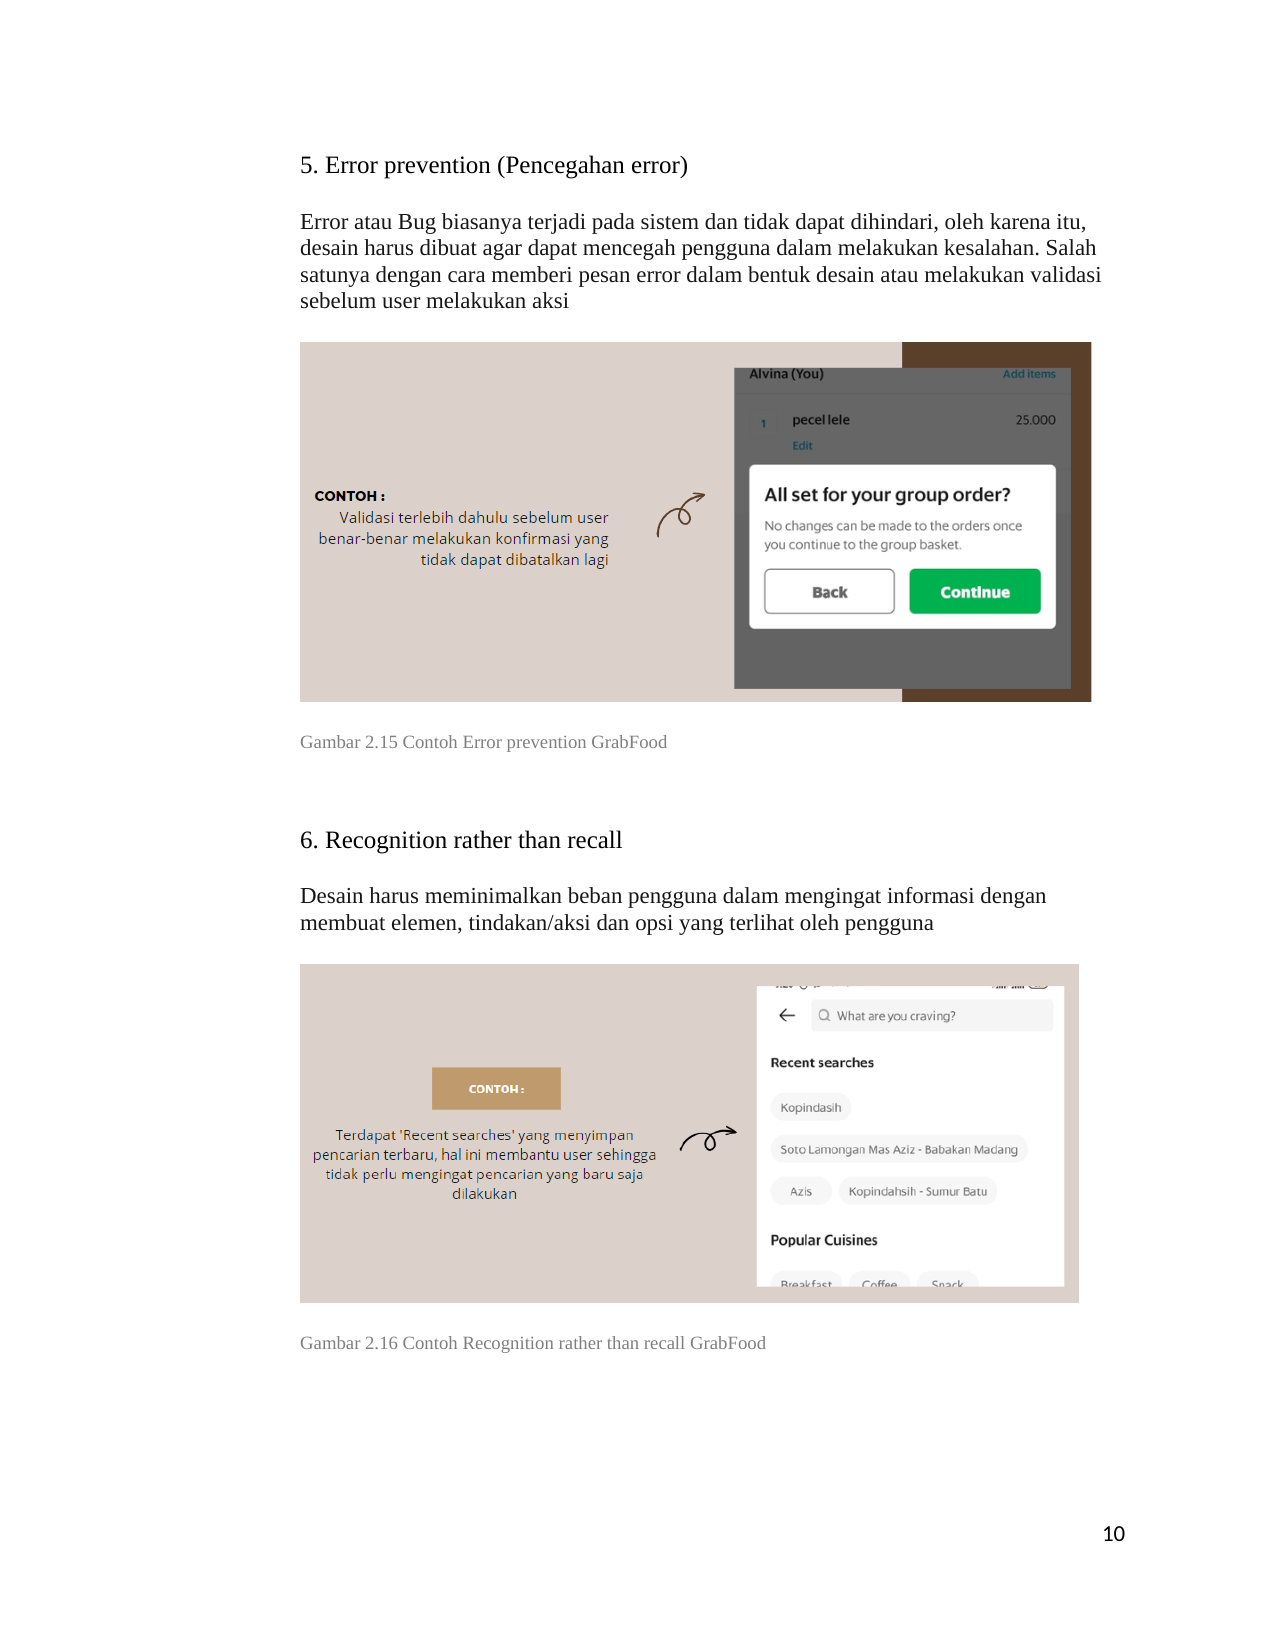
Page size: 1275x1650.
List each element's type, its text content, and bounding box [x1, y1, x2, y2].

text 5. Error prevention (Pencegahan error) [225, 150, 1125, 179]
text Error atau Bug biasanya terjadi pada sistem dan tidak dapat dihindari, oleh karena itu, desain harus dibuat agar dapat mencegah pengguna dalam melakukan kesalahan. Salah satunya dengan cara memberi pesan error dalam bentuk desain atau melakukan validasi sebelum user melakukan aksi [300, 208, 1125, 313]
picture [300, 964, 1079, 1303]
text Gambar 2.15 Contoh Error prevention GrabFood [225, 731, 1125, 752]
text 6. Recognition rather than recall [225, 825, 1125, 853]
text Gambar 2.16 Contoh Recognition rather than recall GrabFood [225, 1332, 1125, 1353]
text Desain harus meminimalkan beban pengguna dalam mengingat informasi dengan membuat elemen, tindakan/aksi dan opsi yang terlihat oleh pengguna [300, 883, 1125, 935]
picture [300, 342, 1092, 702]
